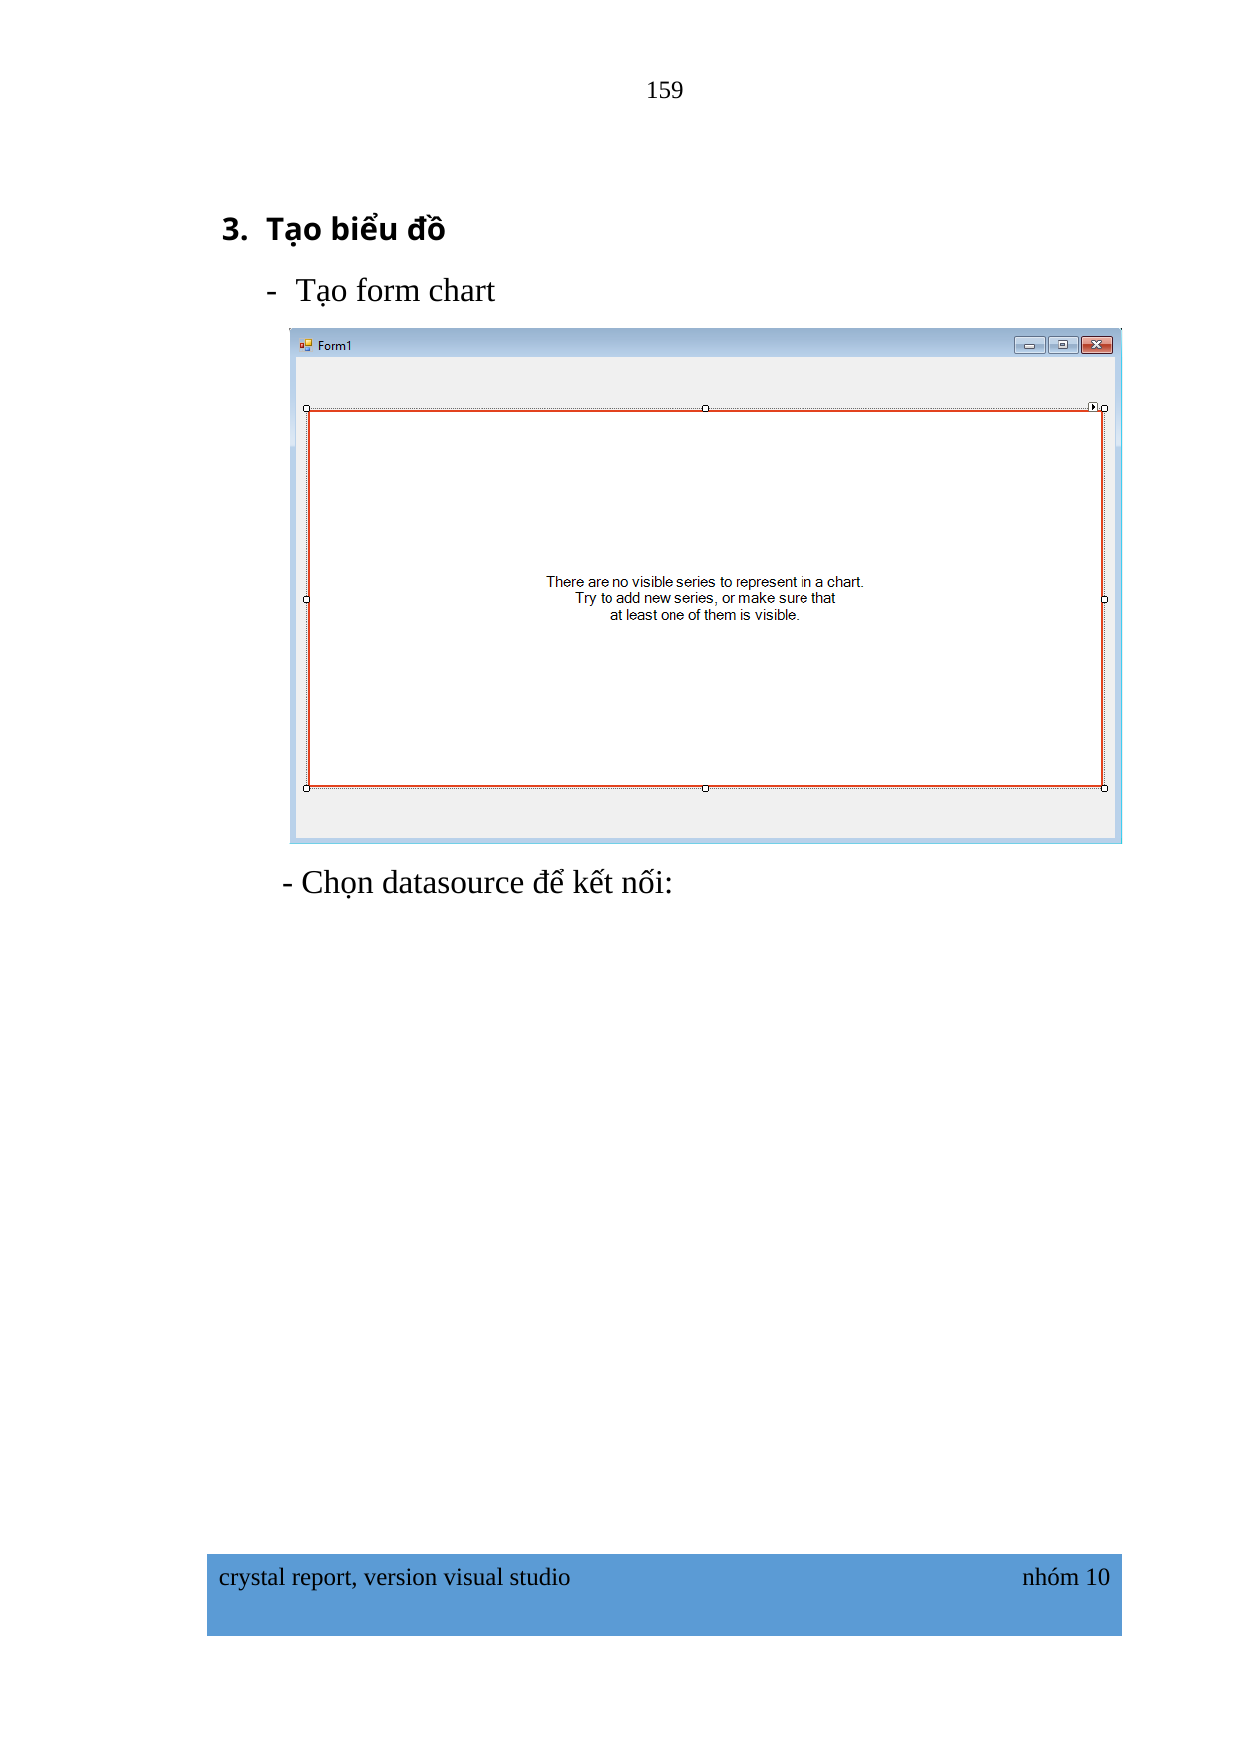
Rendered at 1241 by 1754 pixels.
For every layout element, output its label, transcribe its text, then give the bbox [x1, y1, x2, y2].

subtitle Tạo biểu đồ [222, 207, 1122, 249]
list Tạo form chart [266, 271, 1122, 309]
text - Chọn datasource để kết nối: [207, 862, 1122, 901]
picture [289, 328, 1123, 844]
